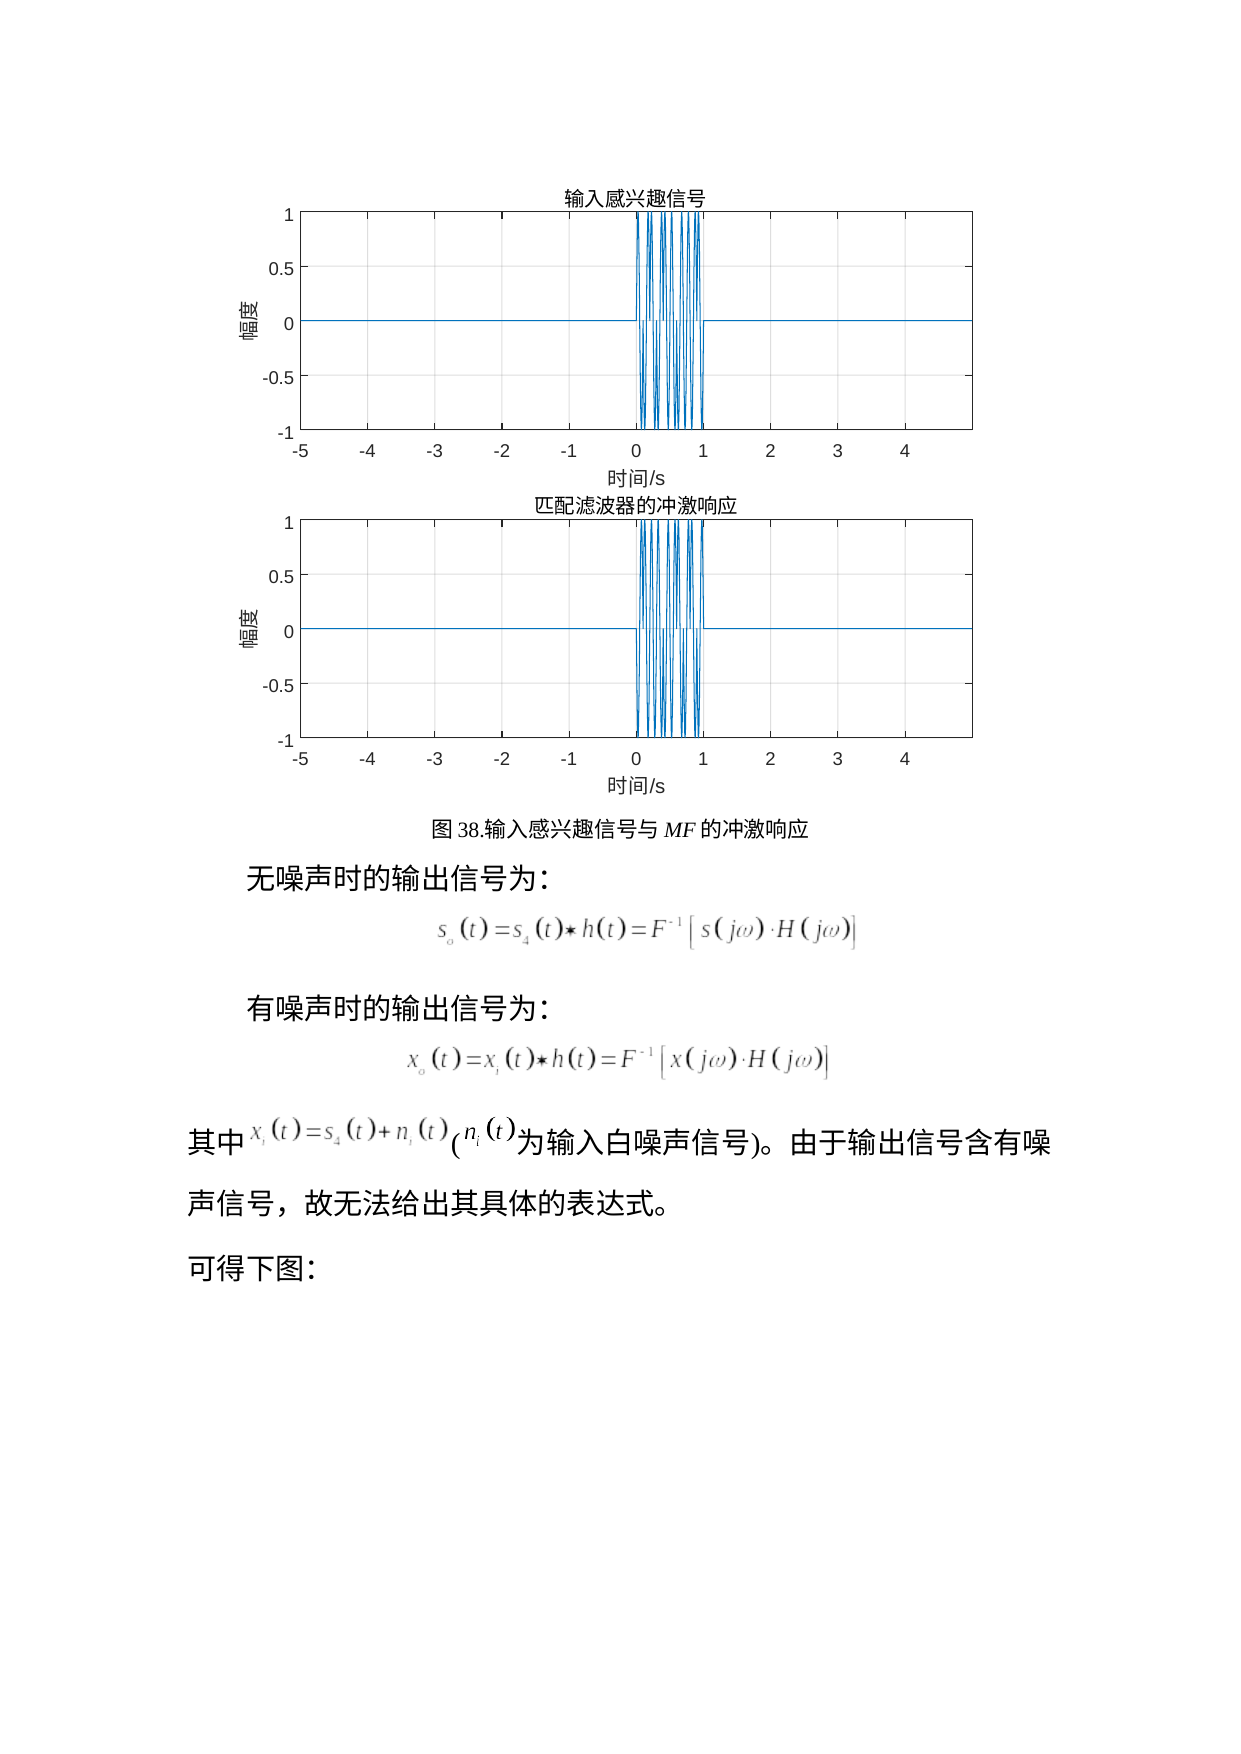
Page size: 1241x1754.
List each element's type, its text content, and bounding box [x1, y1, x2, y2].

text 图38.输入感兴趣信号与MF的冲激响应 [187, 812, 1053, 844]
text 有噪声时的输出信号为： [187, 974, 1053, 1039]
text 可得下图： [187, 1234, 1053, 1299]
text 无噪声时的输出信号为： [187, 844, 1053, 909]
text 其中(为输入白噪声信号)。由于输出信号含有噪声信号，故无法给出其具体的表达式。 [187, 1104, 1053, 1234]
